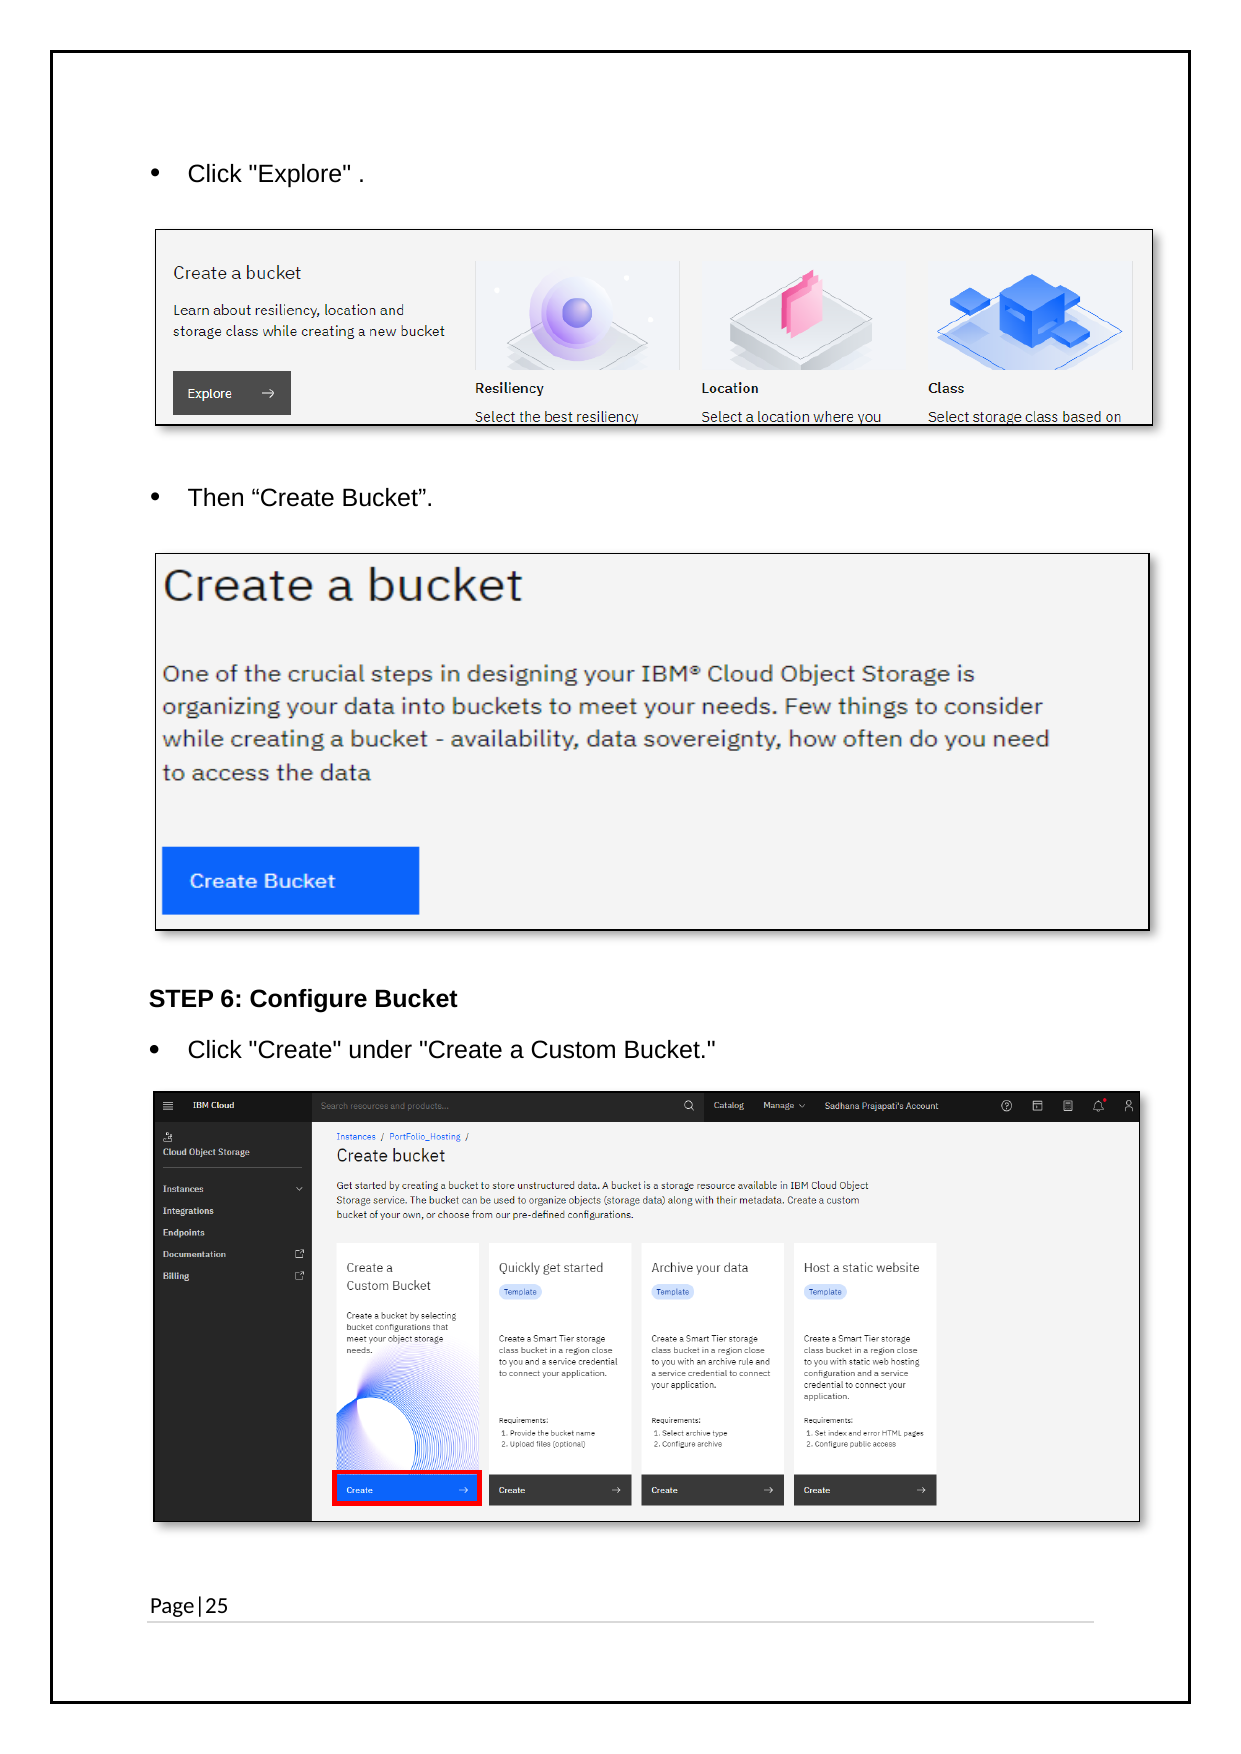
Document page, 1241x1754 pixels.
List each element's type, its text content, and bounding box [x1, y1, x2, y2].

picture [156, 554, 1148, 929]
list Click "Create" under "Create a Custom Bucket." [150, 1035, 1089, 1064]
list Then “Create Bucket”. [150, 479, 1091, 512]
picture [155, 1093, 1139, 1521]
text STEP 6: Configure Bucket [148, 983, 1089, 1012]
list Click "Explore" . [150, 155, 1091, 188]
picture [156, 230, 1152, 424]
